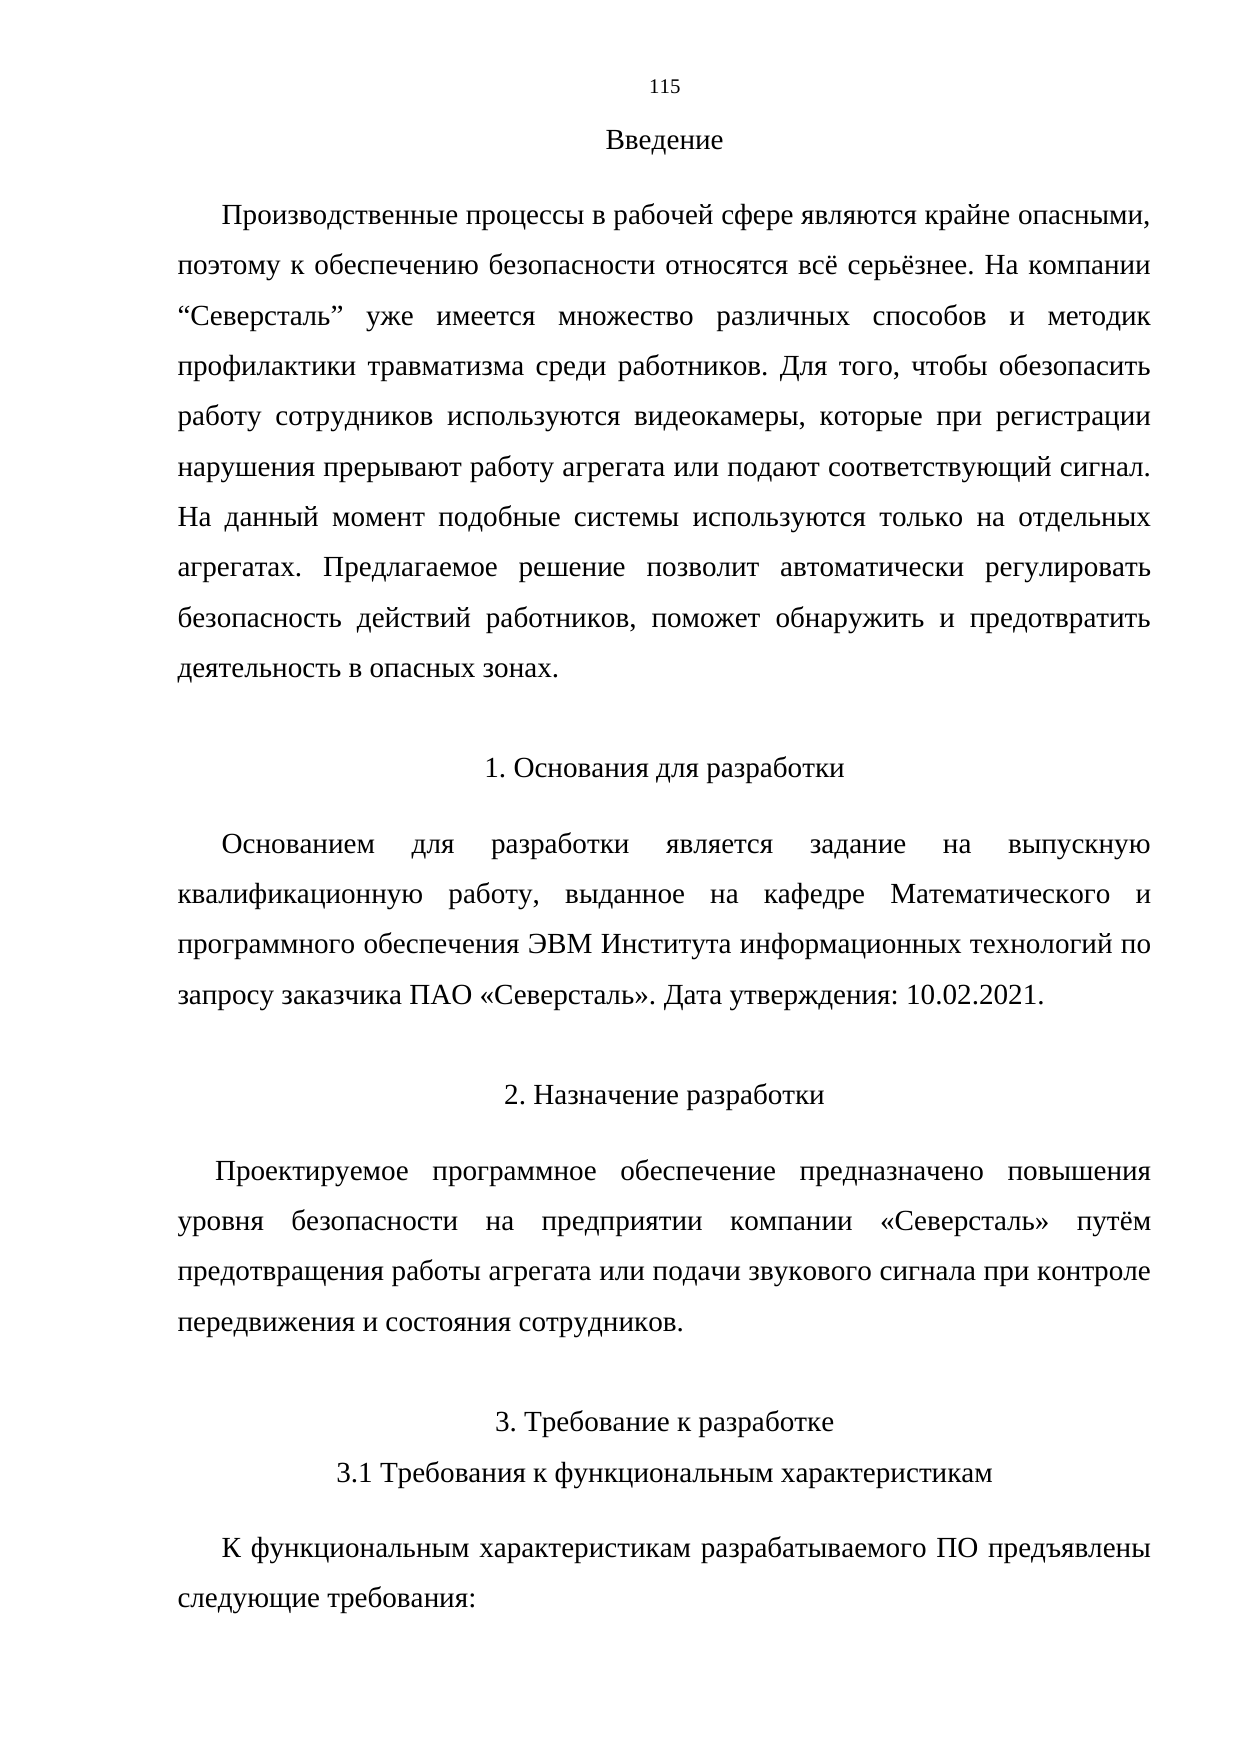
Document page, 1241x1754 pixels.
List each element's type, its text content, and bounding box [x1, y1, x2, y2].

text 3.1 Требования к функциональным характеристикам [177, 1455, 1152, 1488]
text К функциональным характеристикам разрабатываемого ПО предъявлены следующие требования: [177, 1530, 1152, 1614]
text Введение [177, 122, 1152, 155]
text Проектируемое программное обеспечение предназначено повышения уровня безопасности на предприятии компании «Северсталь» путём предотвращения работы агрегата или подачи звукового сигнала при контроле передвижения и состояния сотрудников. [177, 1153, 1152, 1337]
text Основанием для разработки является задание на выпускную квалификационную работу, выданное на кафедре Математического и программного обеспечения ЭВМ Института информационных технологий по запросу заказчика ПАО «Северсталь». Дата утверждения: 10.02.2021. [177, 826, 1152, 1010]
text 3. Требование к разработке [177, 1404, 1152, 1438]
text 2. Назначение разработки [177, 1077, 1152, 1111]
text Производственные процессы в рабочей сфере являются крайне опасными, поэтому к обеспечению безопасности относятся всё серьёзнее. На компании “Северсталь” уже имеется множество различных способов и методик профилактики травматизма среди работников. Для того, чтобы обезопасить работу сотрудников используются видеокамеры, которые при регистрации нарушения прерывают работу агрегата или подают соответствующий сигнал. На данный момент подобные системы используются только на отдельных агрегатах. Предлагаемое решение позволит автоматически регулировать безопасность действий работников, поможет обнаружить и предотвратить деятельность в опасных зонах. [177, 197, 1152, 683]
text 1. Основания для разработки [177, 751, 1152, 784]
